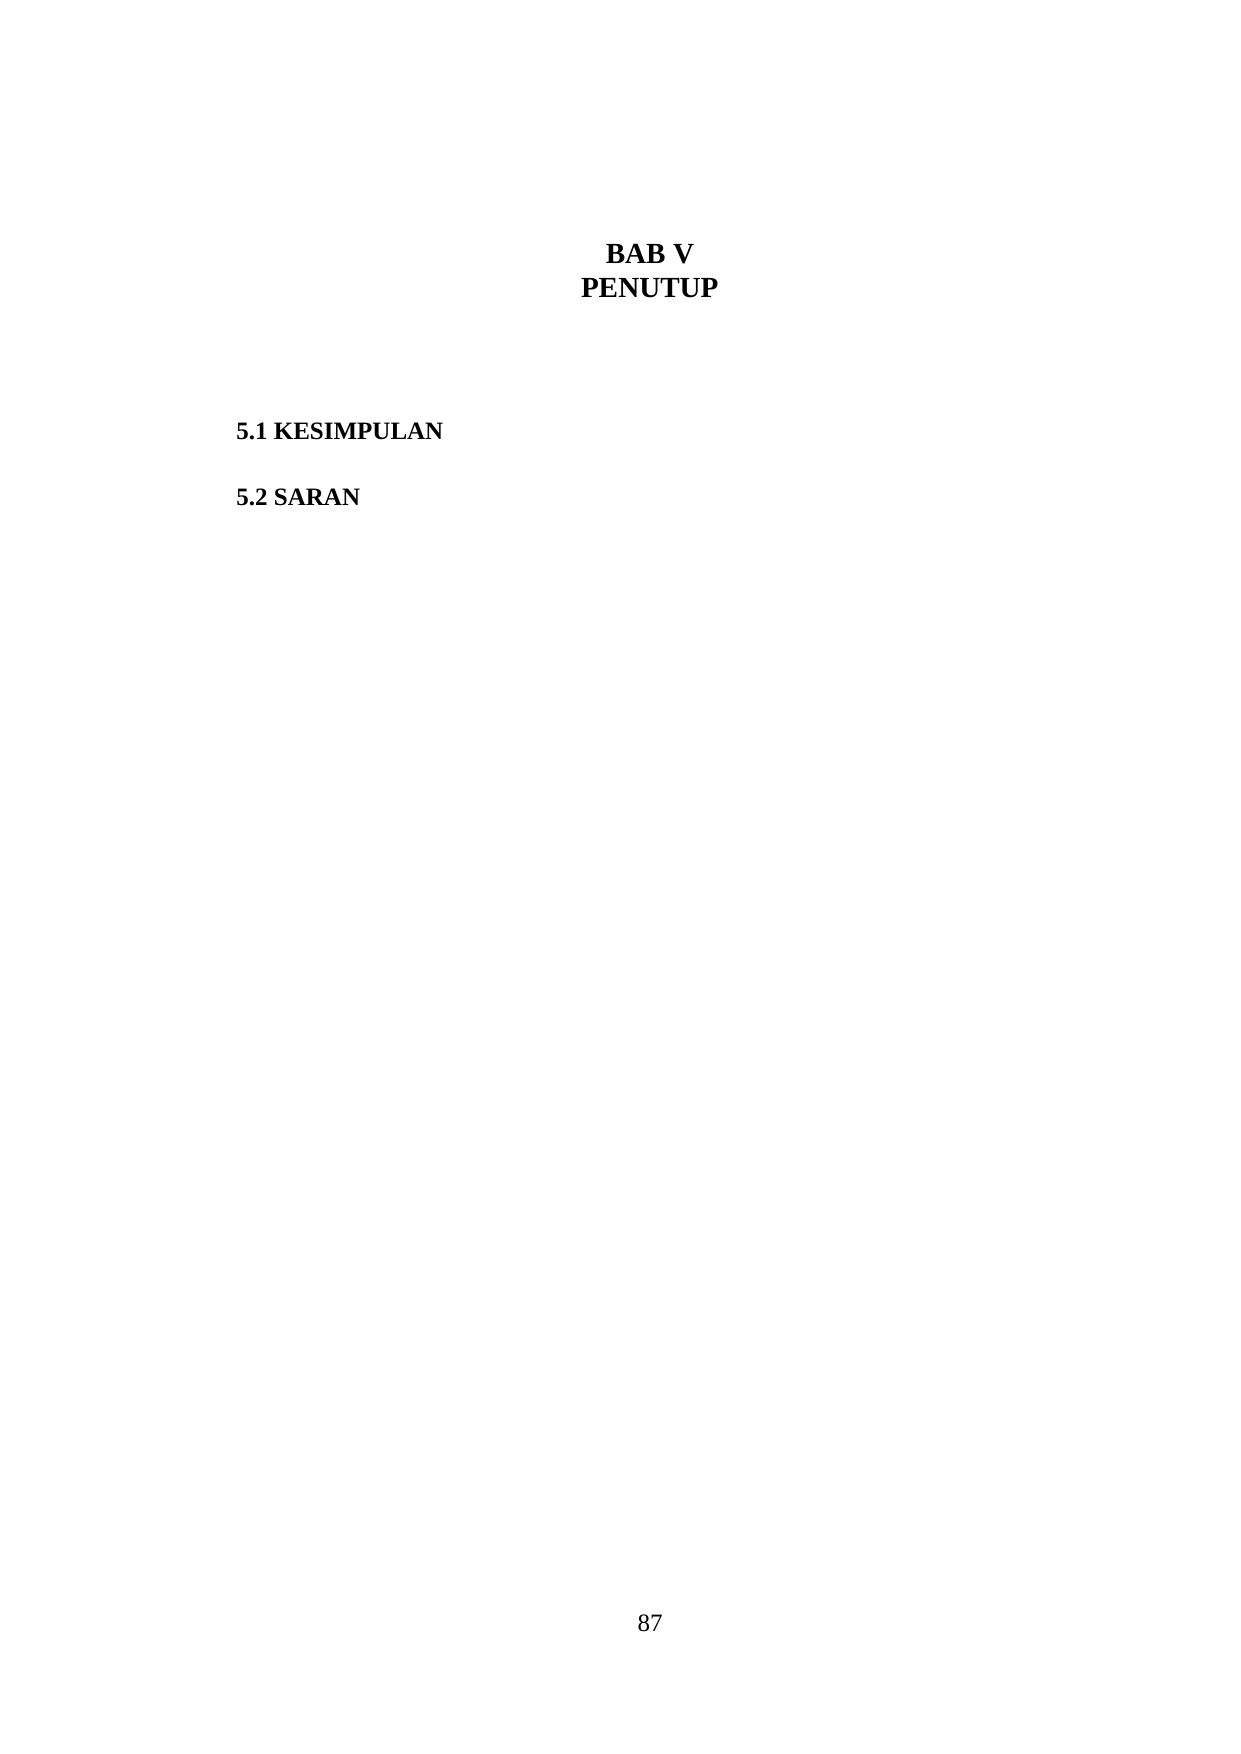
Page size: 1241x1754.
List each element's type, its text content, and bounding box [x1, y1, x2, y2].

text BAB V PENUTUP [236, 236, 1063, 303]
subtitle 5.2 SARAN [236, 482, 1063, 511]
subtitle 5.1 KESIMPULAN [236, 416, 1063, 445]
